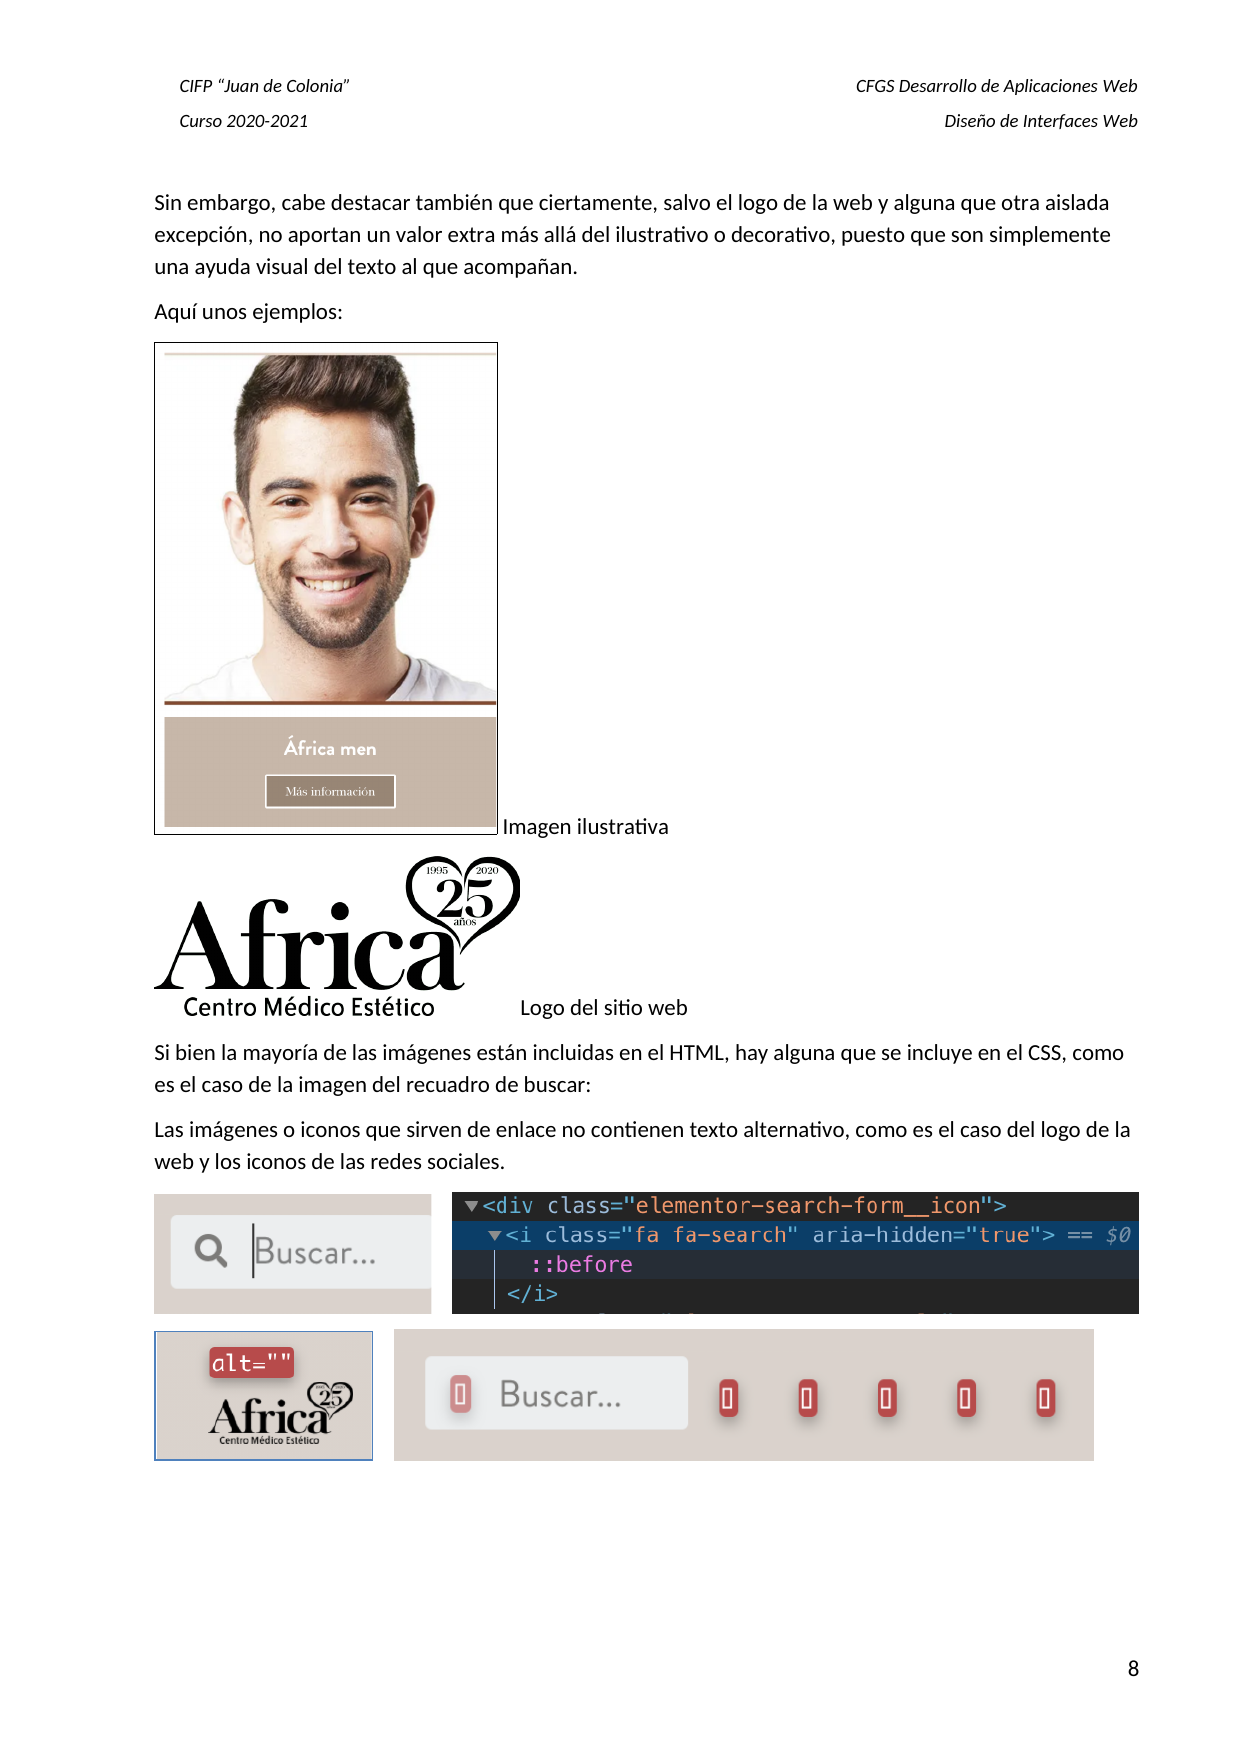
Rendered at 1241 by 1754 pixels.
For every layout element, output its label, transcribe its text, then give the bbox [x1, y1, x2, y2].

picture [154, 1194, 432, 1314]
text Aquí unos ejemplos: [154, 297, 1151, 325]
picture [452, 1192, 1139, 1314]
picture [394, 1329, 1094, 1461]
text Si bien la mayoría de las imágenes están incluidas en el HTML, hay alguna que se incluye en el CSS, como es el caso de la imagen del recuadro de buscar: [154, 1038, 1151, 1098]
text Sin embargo, cabe destacar también que ciertamente, salvo el logo de la web y alguna que otra aislada excepción, no aportan un valor extra más allá del ilustrativo o decorativo, puesto que son simplemente una ayuda visual del texto al que acompañan. [154, 188, 1151, 281]
picture [155, 343, 497, 834]
picture [154, 856, 520, 1016]
text Las imágenes o iconos que sirven de enlace no contienen texto alternativo, como es el caso del logo de la web y los iconos de las redes sociales. [154, 1115, 1151, 1175]
picture [157, 1332, 372, 1459]
